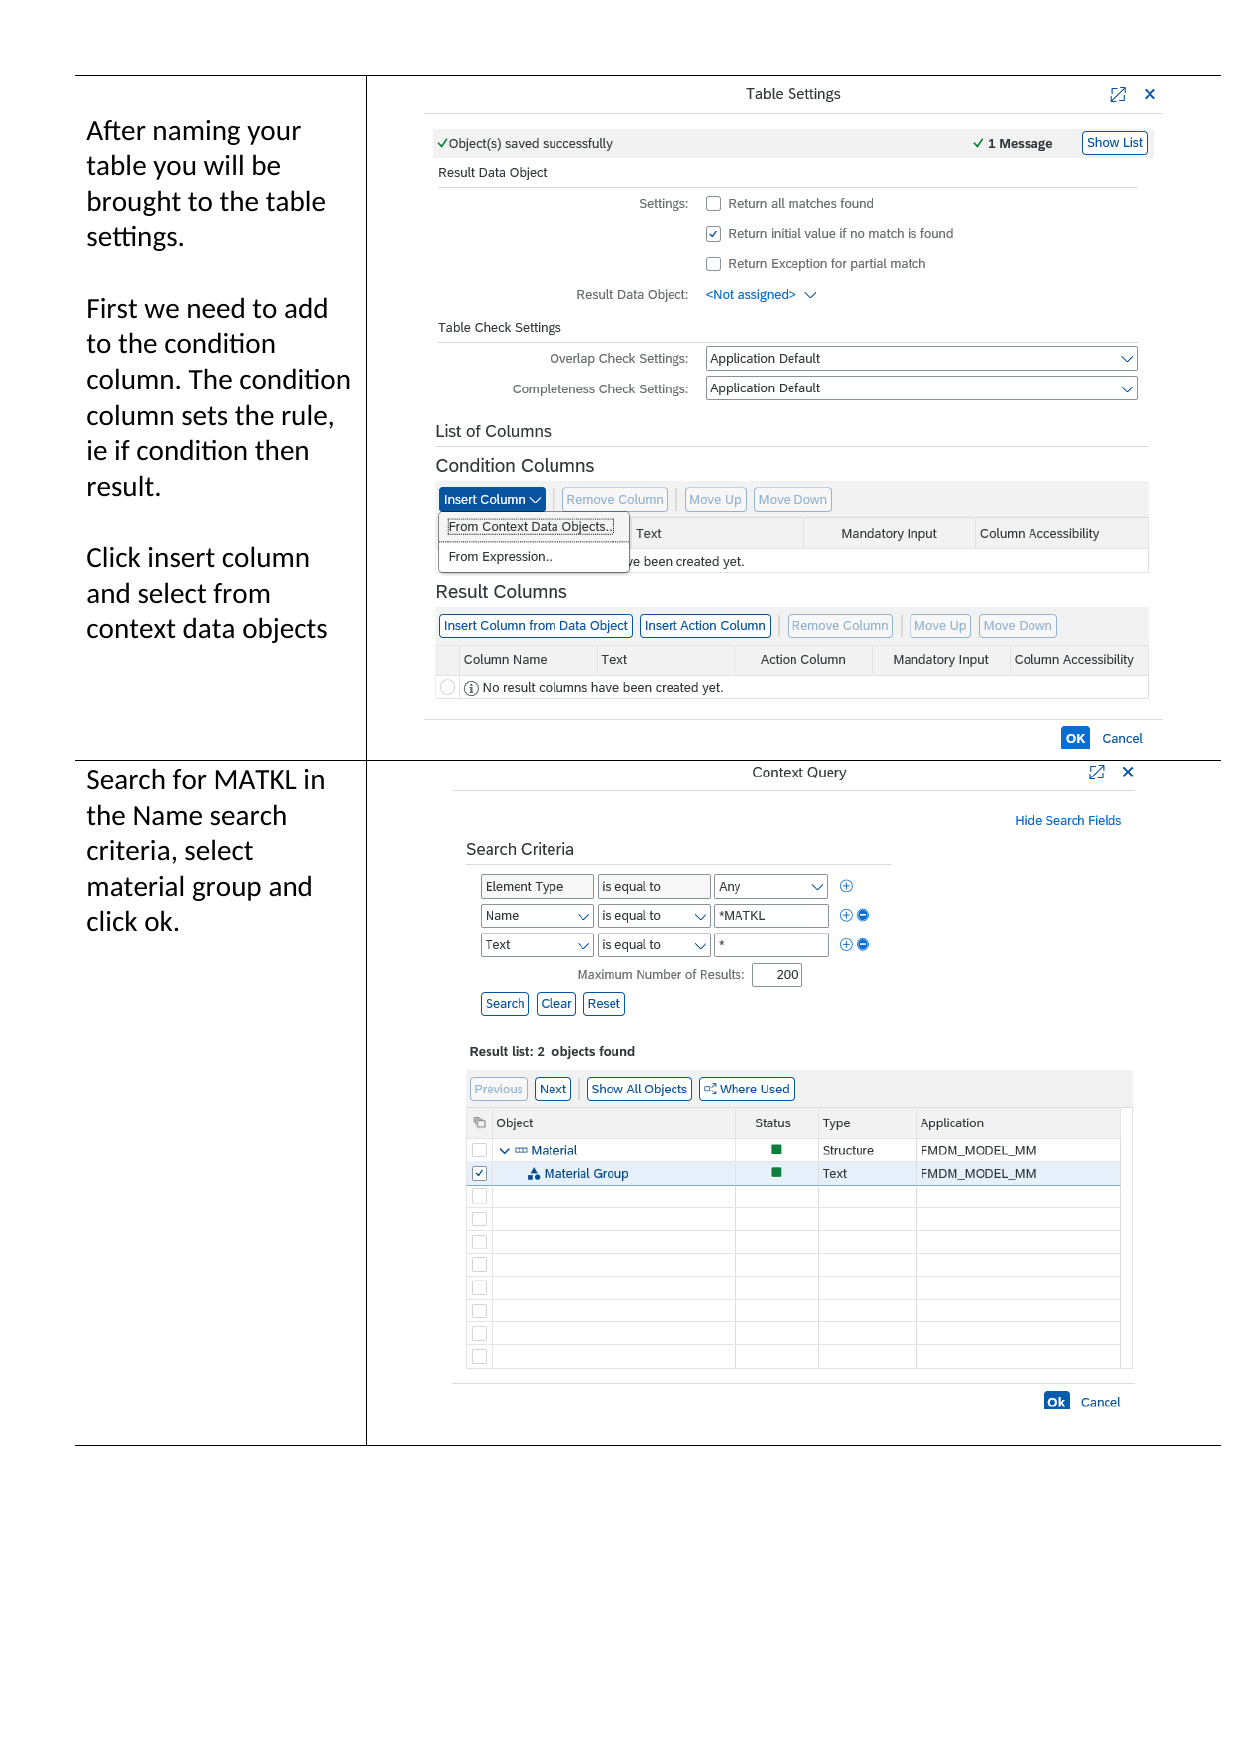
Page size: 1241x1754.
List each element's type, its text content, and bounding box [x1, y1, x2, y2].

table_cell Search for MATKL in the Name search criteria, select material group and click ok. [75, 761, 366, 1445]
table_cell [367, 761, 1221, 1445]
picture [452, 761, 1135, 1409]
table_cell After naming your table you will be brought to the table settings. First we need to add to the condition column. The condition column sets the rule, ie if condition then result. Click insert column and select from context data objects [75, 76, 366, 760]
picture [424, 76, 1163, 749]
table_cell [367, 76, 1221, 760]
